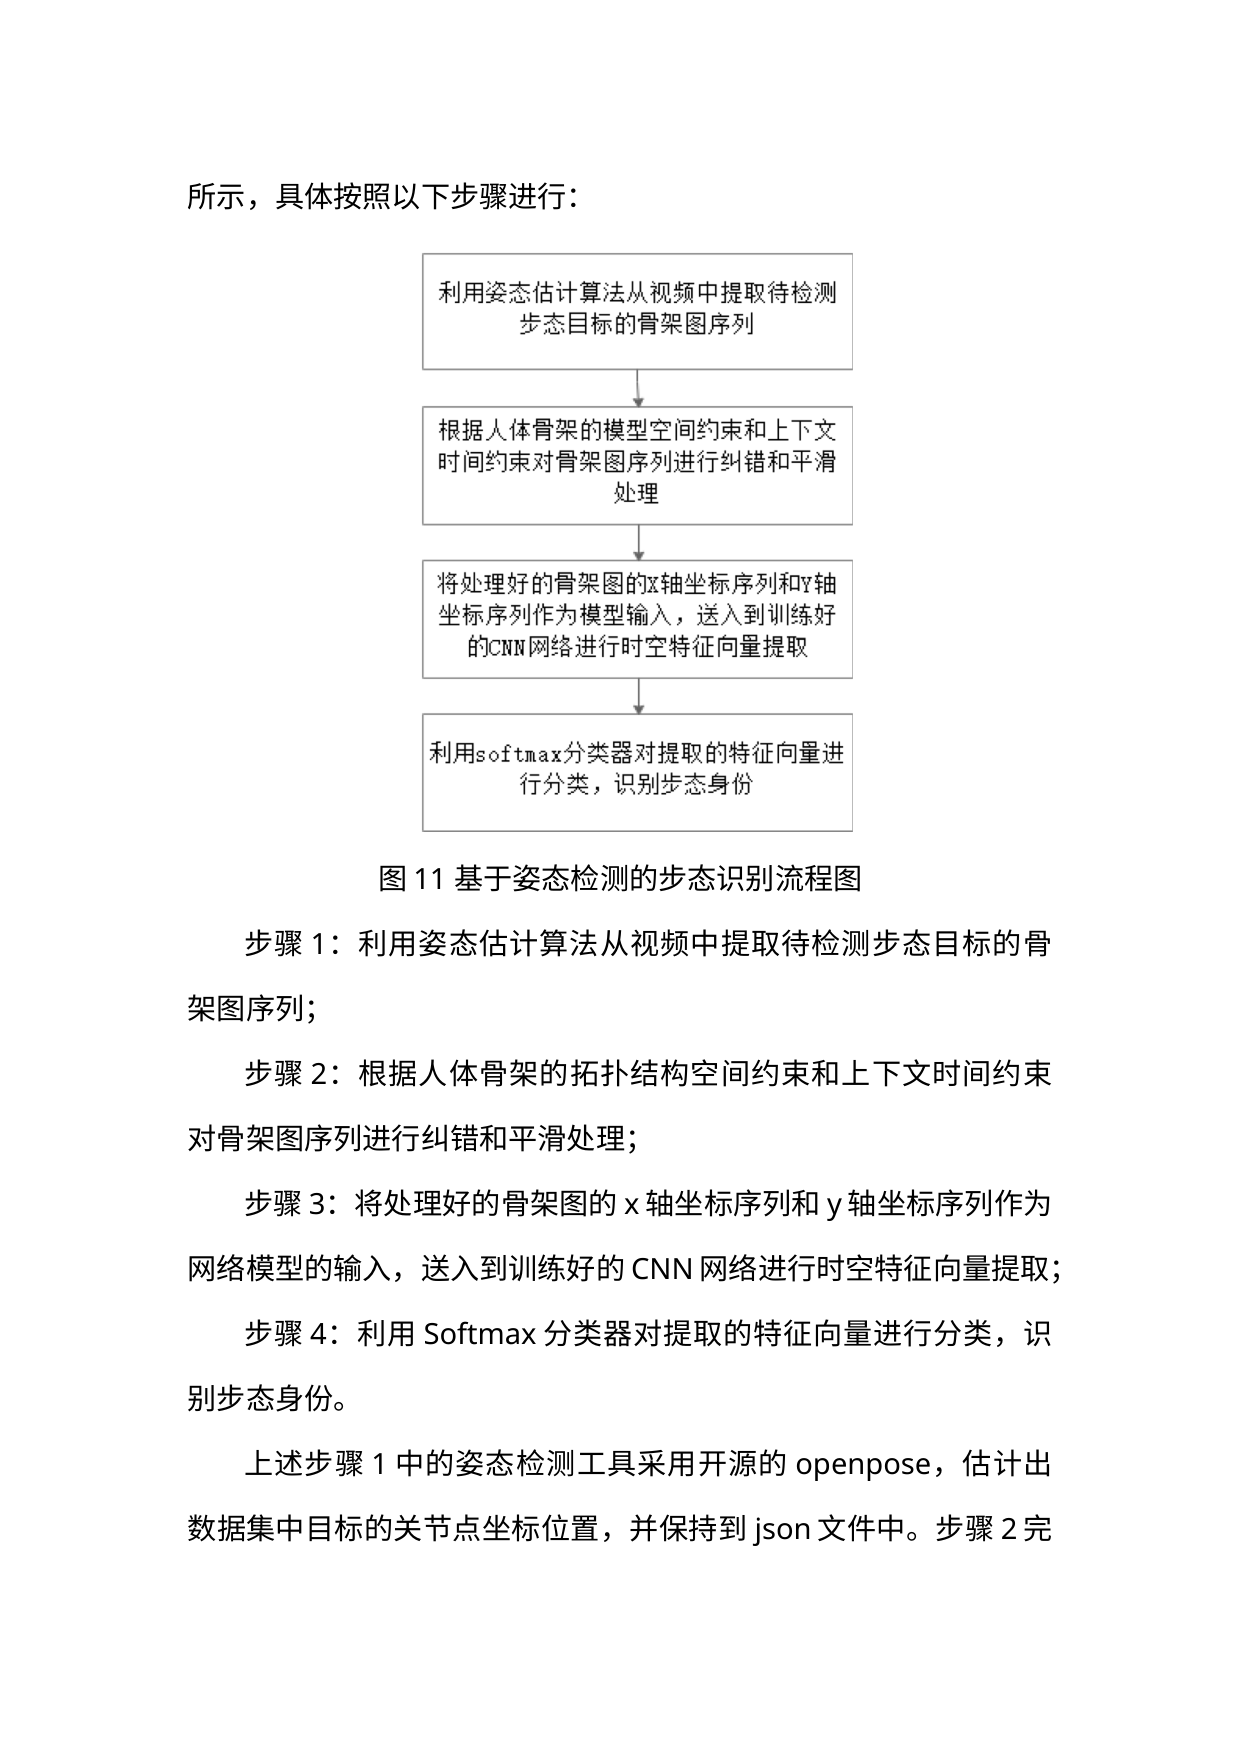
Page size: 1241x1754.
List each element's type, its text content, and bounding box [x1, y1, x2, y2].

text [187, 162, 1053, 227]
text 步骤3：将处理好的骨架图的x轴坐标序列和y轴坐标序列作为网络模型的输入，送入到训练好的CNN网络进行时空特征向量提取； [187, 1169, 1053, 1299]
picture [420, 251, 853, 832]
text 步骤1：利用姿态估计算法从视频中提取待检测步态目标的骨架图序列； [187, 909, 1053, 1039]
text 步骤2：根据人体骨架的拓扑结构空间约束和上下文时间约束对骨架图序列进行纠错和平滑处理； [187, 1039, 1053, 1169]
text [187, 1429, 1053, 1559]
text 步骤4：利用Softmax分类器对提取的特征向量进行分类，识别步态身份。 [187, 1299, 1053, 1429]
